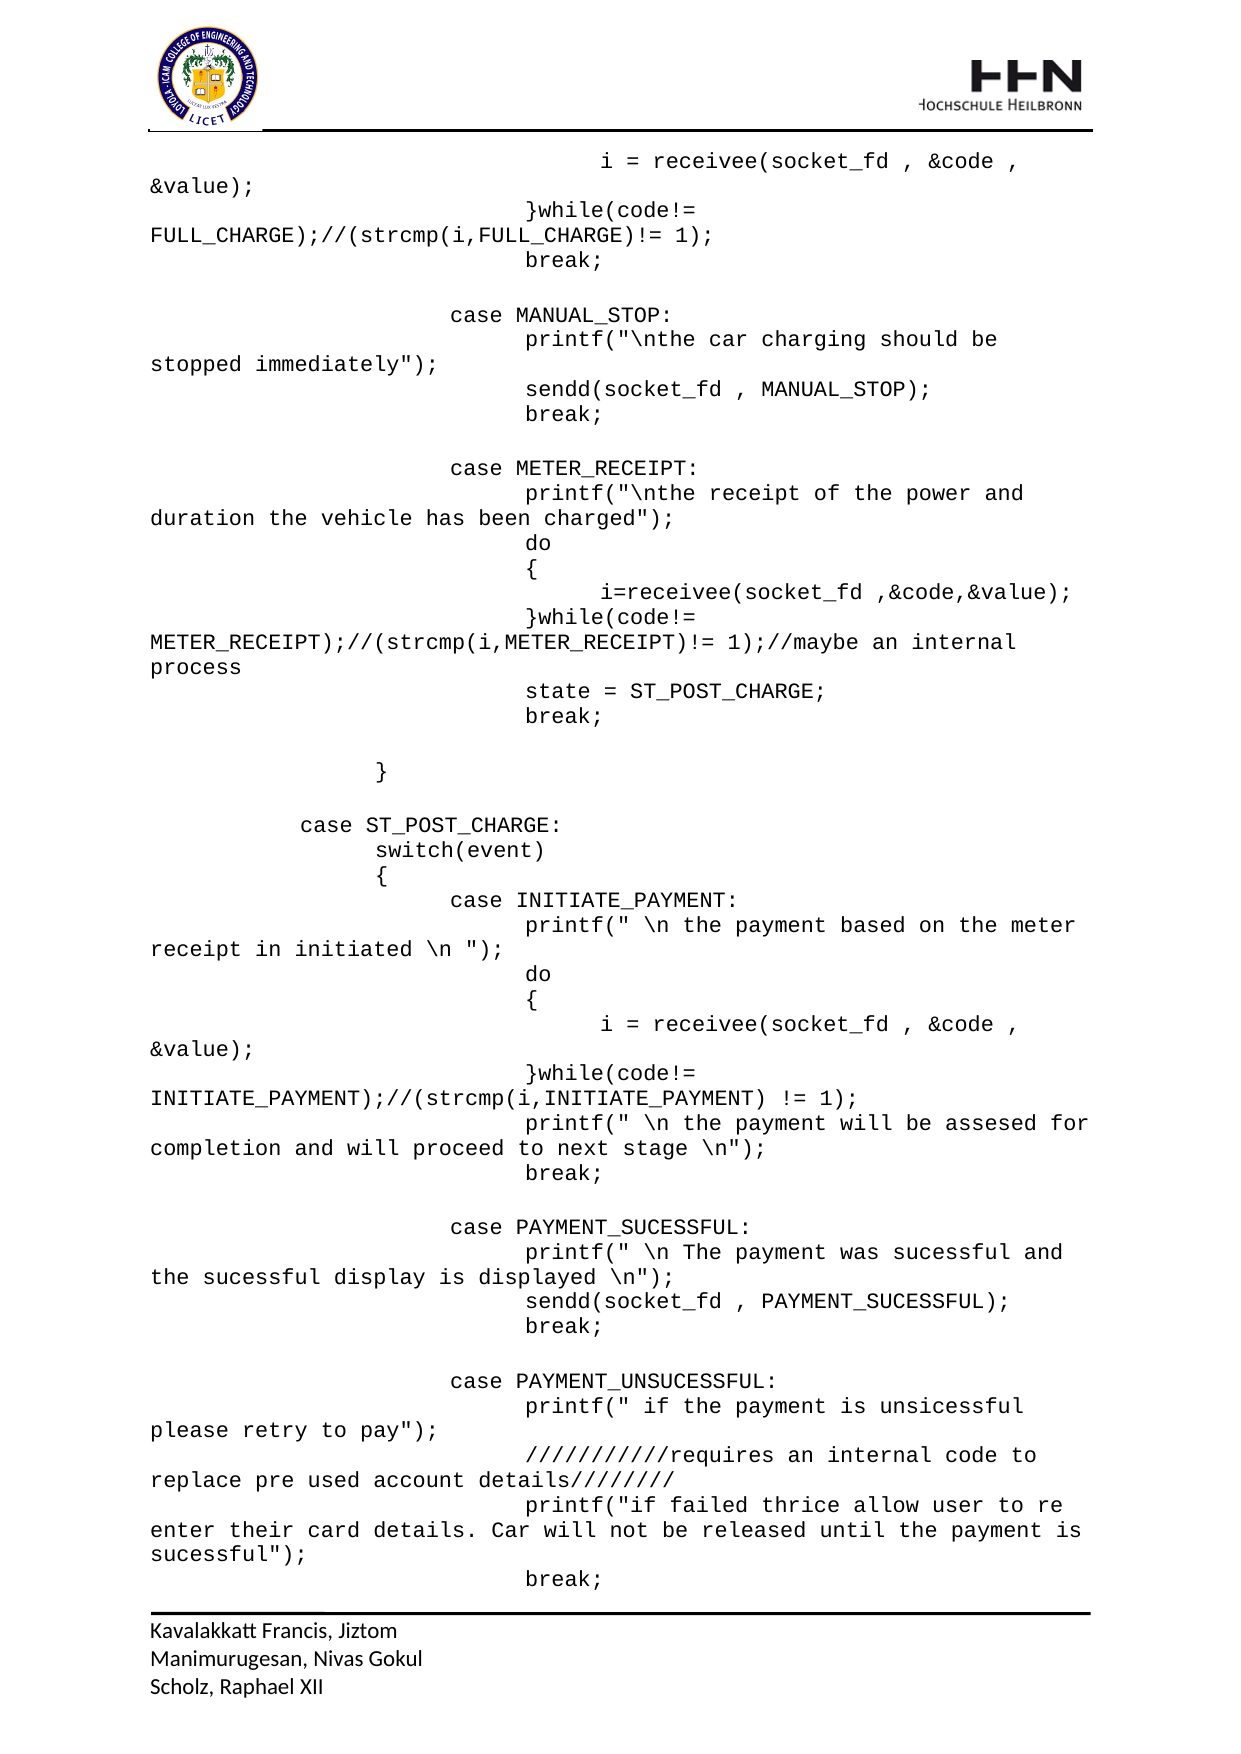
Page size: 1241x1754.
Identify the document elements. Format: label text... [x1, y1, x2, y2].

text printf(" \n the payment based on the meter receipt in initiated \n "); [150, 914, 1090, 963]
text break; [150, 403, 1090, 428]
text }while(code!= METER_RECEIPT);//(strcmp(i,METER_RECEIPT)!= 1);//maybe an internal process [150, 606, 1090, 681]
text sendd(socket_fd , MANUAL_STOP); [150, 378, 1090, 403]
text printf(" \n The payment was sucessful and the sucessful display is displayed \n"); [150, 1241, 1090, 1291]
text do [150, 532, 1090, 557]
text }while(code!= INITIATE_PAYMENT);//(strcmp(i,INITIATE_PAYMENT) != 1); [150, 1062, 1090, 1112]
text case MANUAL_STOP: [150, 304, 1090, 328]
text break; [150, 249, 1090, 274]
text printf("if failed thrice allow user to re enter their card details. Car will not be released until the payment is sucessful"); [150, 1494, 1090, 1568]
text case INITIATE_PAYMENT: [150, 889, 1090, 914]
text i = receivee(socket_fd , &code , &value); [150, 150, 1090, 199]
text case METER_RECEIPT: [150, 457, 1090, 482]
text } [150, 760, 1090, 785]
text printf(" if the payment is unsicessful please retry to pay"); [150, 1395, 1090, 1444]
picture [150, 18, 263, 131]
text sendd(socket_fd , PAYMENT_SUCESSFUL); [150, 1291, 1090, 1315]
text break; [150, 705, 1090, 730]
text i = receivee(socket_fd , &code , &value); [150, 1013, 1090, 1062]
text i=receivee(socket_fd ,&code,&value); [150, 581, 1090, 606]
text break; [150, 1162, 1090, 1186]
text printf(" \n the payment will be assesed for completion and will proceed to next stage \n"); [150, 1112, 1090, 1162]
text { [150, 988, 1090, 1013]
text }while(code!= FULL_CHARGE);//(strcmp(i,FULL_CHARGE)!= 1); [150, 199, 1090, 249]
text printf("\nthe car charging should be stopped immediately"); [150, 328, 1090, 378]
text ///////////requires an internal code to replace pre used account details//////// [150, 1444, 1090, 1494]
text do [150, 963, 1090, 988]
text { [150, 557, 1090, 581]
text case PAYMENT_SUCESSFUL: [150, 1216, 1090, 1241]
text state = ST_POST_CHARGE; [150, 681, 1090, 705]
text switch(event) [150, 839, 1090, 864]
picture [917, 60, 1083, 111]
text case ST_POST_CHARGE: [150, 814, 1090, 839]
text printf("\nthe receipt of the power and duration the vehicle has been charged"); [150, 482, 1090, 532]
text break; [150, 1568, 1090, 1593]
text break; [150, 1315, 1090, 1340]
text case PAYMENT_UNSUCESSFUL: [150, 1370, 1090, 1395]
text { [150, 864, 1090, 889]
